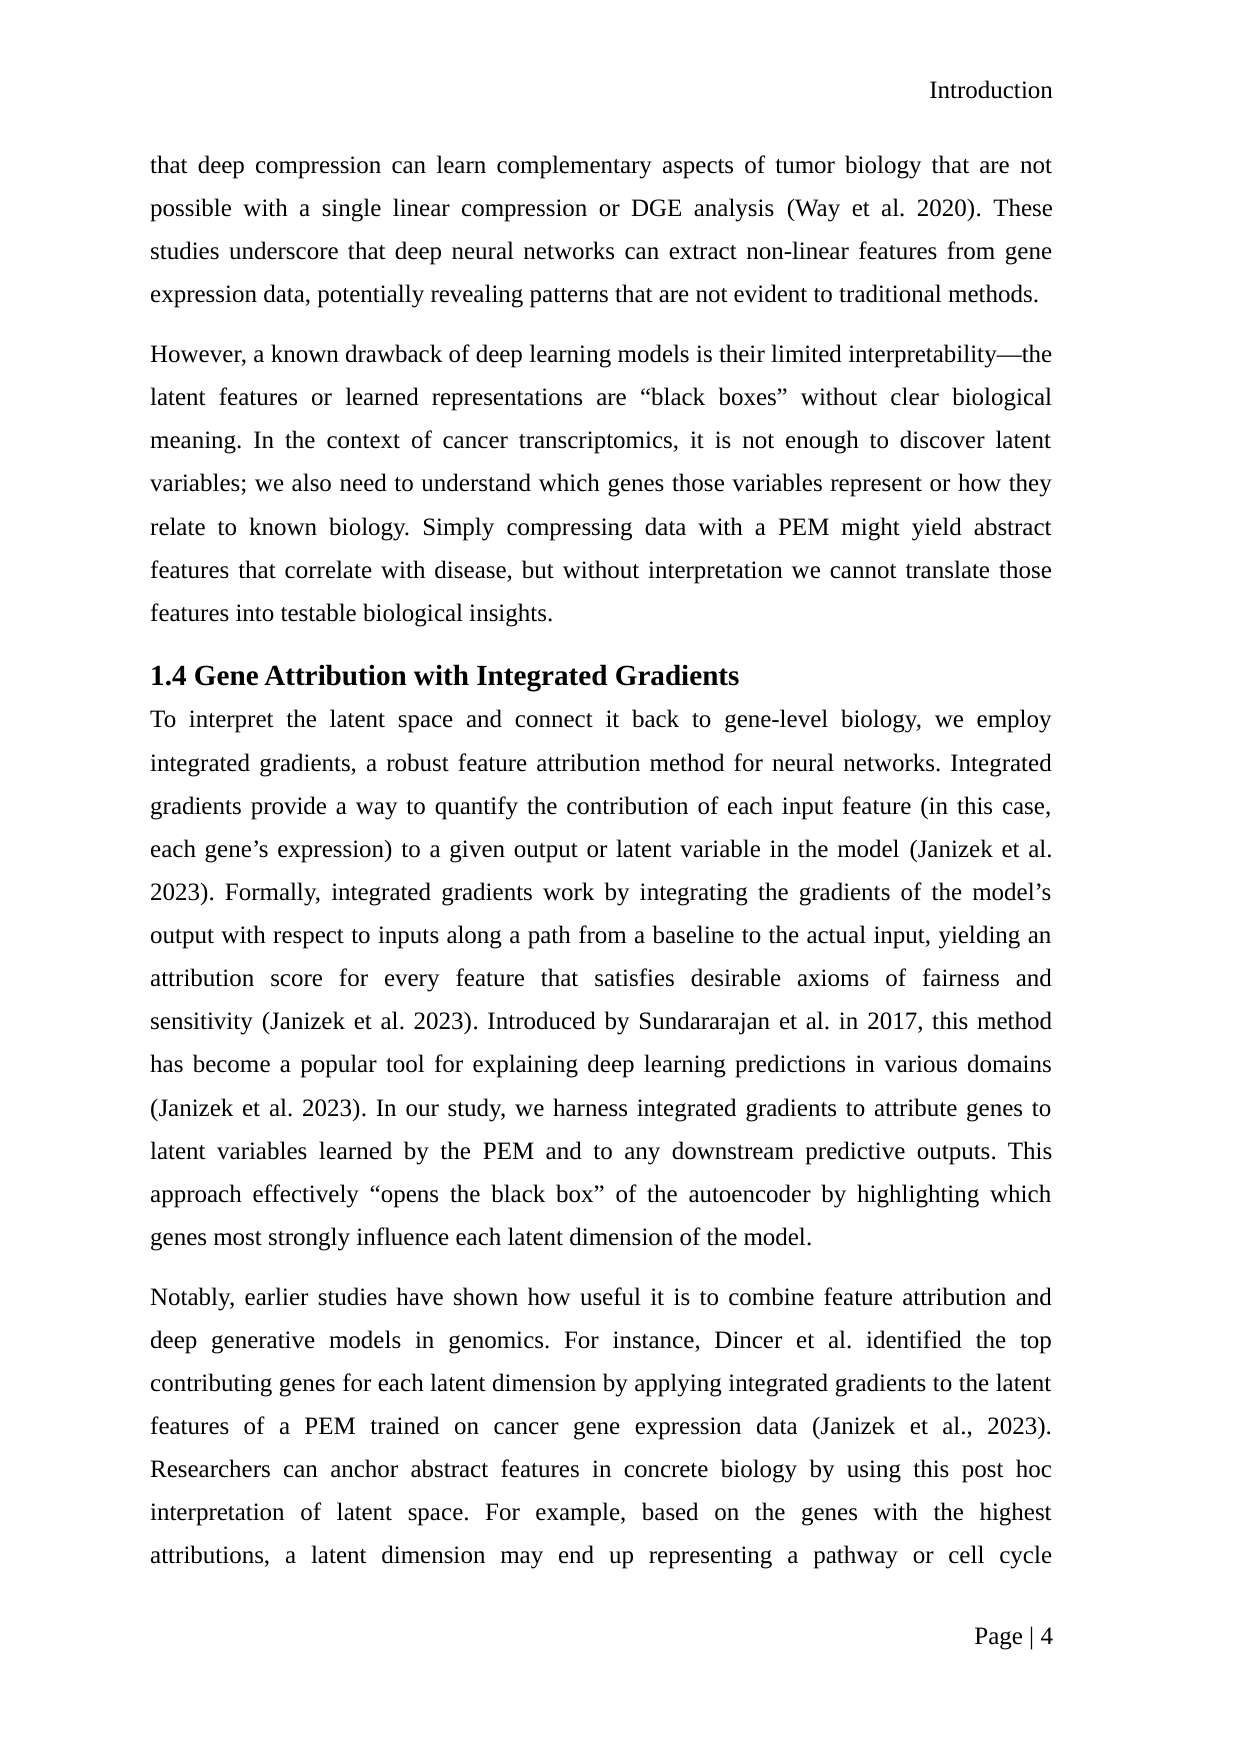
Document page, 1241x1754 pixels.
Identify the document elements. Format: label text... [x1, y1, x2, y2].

text To interpret the latent space and connect it back to gene-level biology, we employ integrated gradients, a robust feature attribution method for neural networks. Integrated gradients provide a way to quantify the contribution of each input feature (in this case, each gene’s expression) to a given output or latent variable in the model . Formally, integrated gradients work by integrating the gradients of the model’s output with respect to inputs along a path from a baseline to the actual input, yielding an attribution score for every feature that satisfies desirable axioms of fairness and sensitivity . Introduced by Sundararajan et al. in 2017, this method has become a popular tool for explaining deep learning predictions in various domains . In our study, we harness integrated gradients to attribute genes to latent variables learned by the PEM and to any downstream predictive outputs. This approach effectively “opens the black box” of the autoencoder by highlighting which genes most strongly influence each latent dimension of the model. [150, 704, 1053, 1251]
text However, a known drawback of deep learning models is their limited interpretability—the latent features or learned representations are “black boxes” without clear biological meaning. In the context of cancer transcriptomics, it is not enough to discover latent variables; we also need to understand which genes those variables represent or how they relate to known biology. Simply compressing data with a PEM might yield abstract features that correlate with disease, but without interpretation we cannot translate those features into testable biological insights. [150, 339, 1053, 627]
subtitle 1.4 Gene Attribution with Integrated Gradients [150, 658, 1053, 691]
